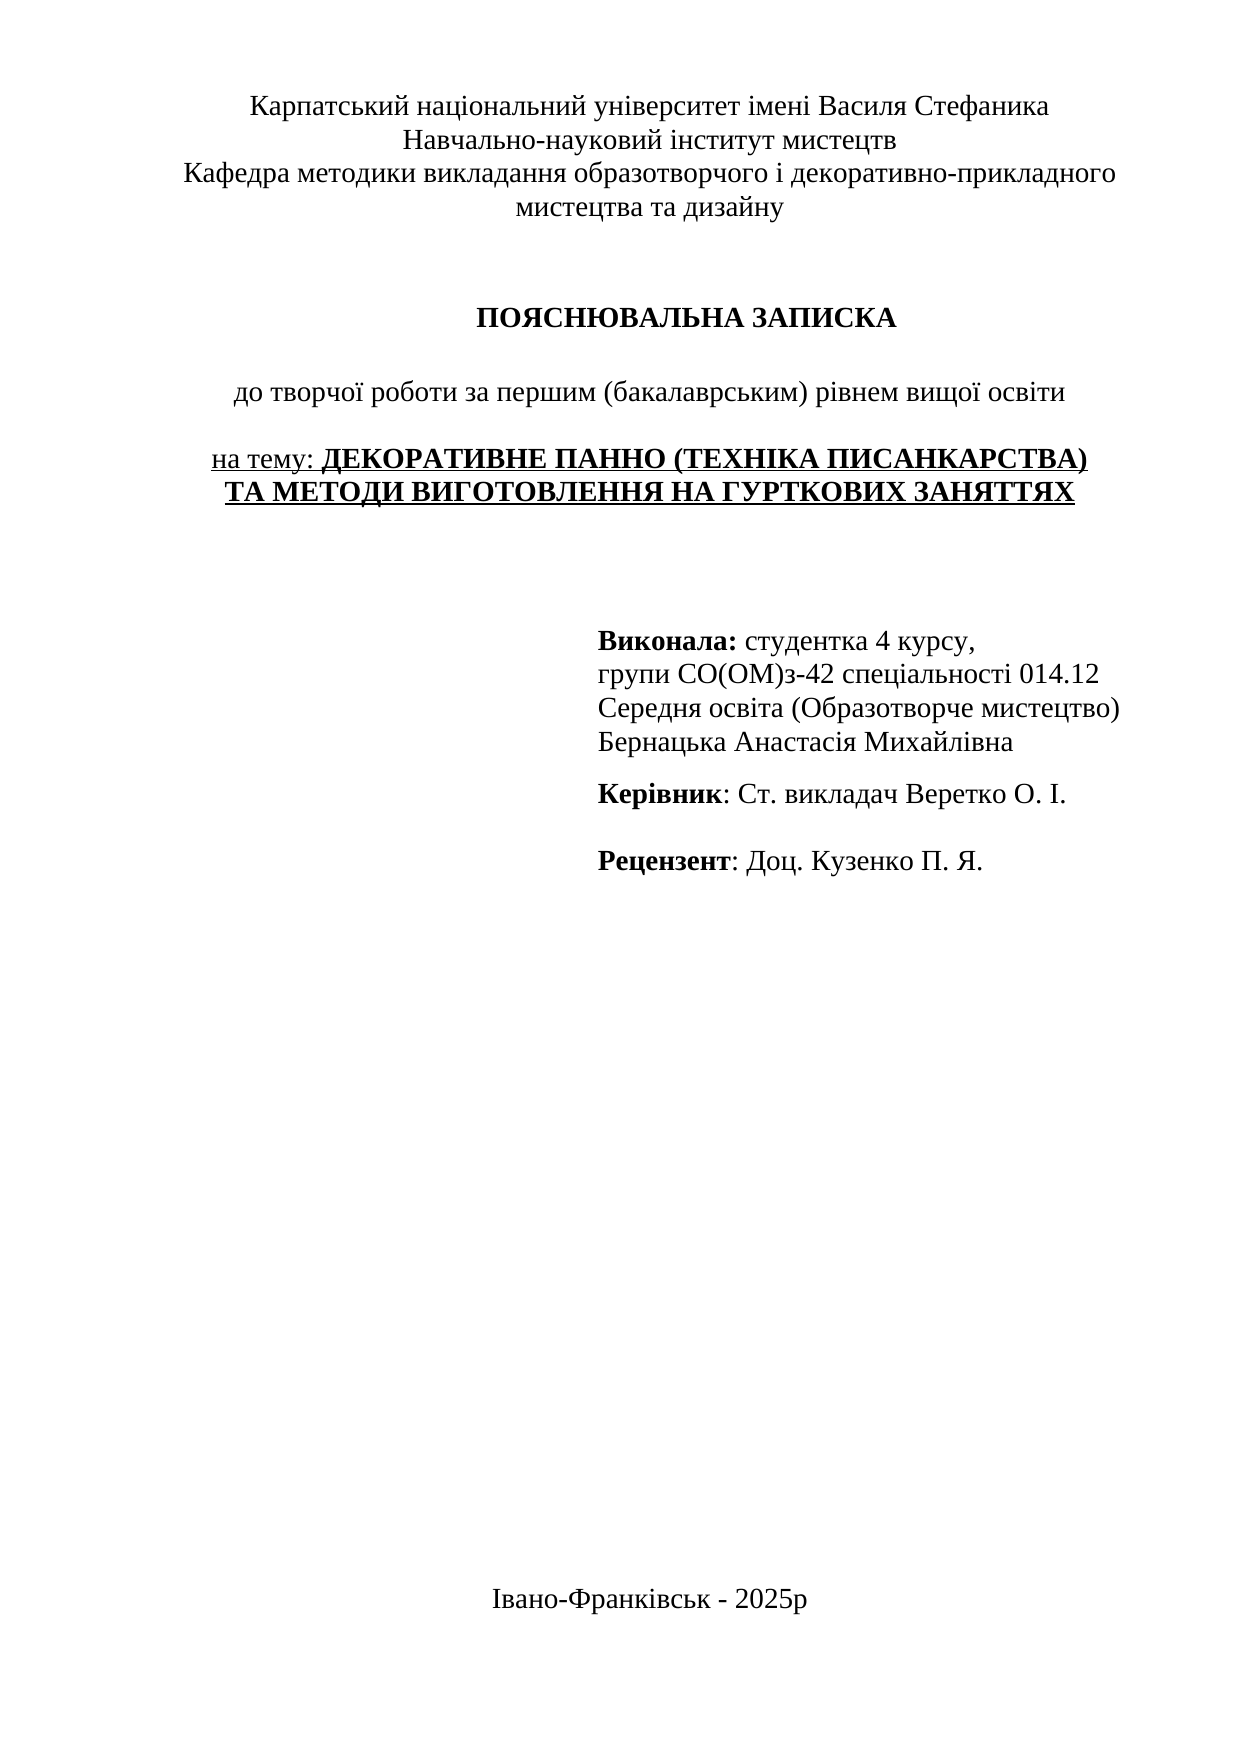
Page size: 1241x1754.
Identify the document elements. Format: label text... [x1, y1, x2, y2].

text до творчої роботи за першим (бакалаврським) рівнем вищої освіти [148, 374, 1152, 407]
text Івано-Франківськ - 2025р [148, 1581, 1152, 1615]
text ТА МЕТОДИ ВИГОТОВЛЕННЯ НА ГУРТКОВИХ ЗАНЯТТЯХ [148, 474, 1152, 508]
text Бернацька Анастасія Михайлівна [598, 724, 1152, 757]
text Навчально-науковий інститут мистецтв [148, 122, 1152, 156]
text ПОЯСНЮВАЛЬНА ЗАПИСКА [148, 300, 1152, 334]
text Карпатський національний університет імені Василя Стефаника [148, 88, 1152, 122]
text Керівник: Ст. викладач Веретко О. І. [598, 776, 1152, 810]
text групи СО(ОМ)з-42 спеціальності 014.12 Середня освіта (Образотворче мистецтво) [598, 657, 1152, 724]
text Кафедра методики викладання образотворчого і декоративно-прикладного мистецтва та дизайну [148, 156, 1152, 223]
text на тему: ДЕКОРАТИВНЕ ПАННО (ТЕХНІКА ПИСАНКАРСТВА) [148, 441, 1152, 474]
text Рецензент: Доц. Кузенко П. Я. [598, 843, 1152, 877]
text Виконала: студентка 4 курсу, [598, 623, 1152, 657]
